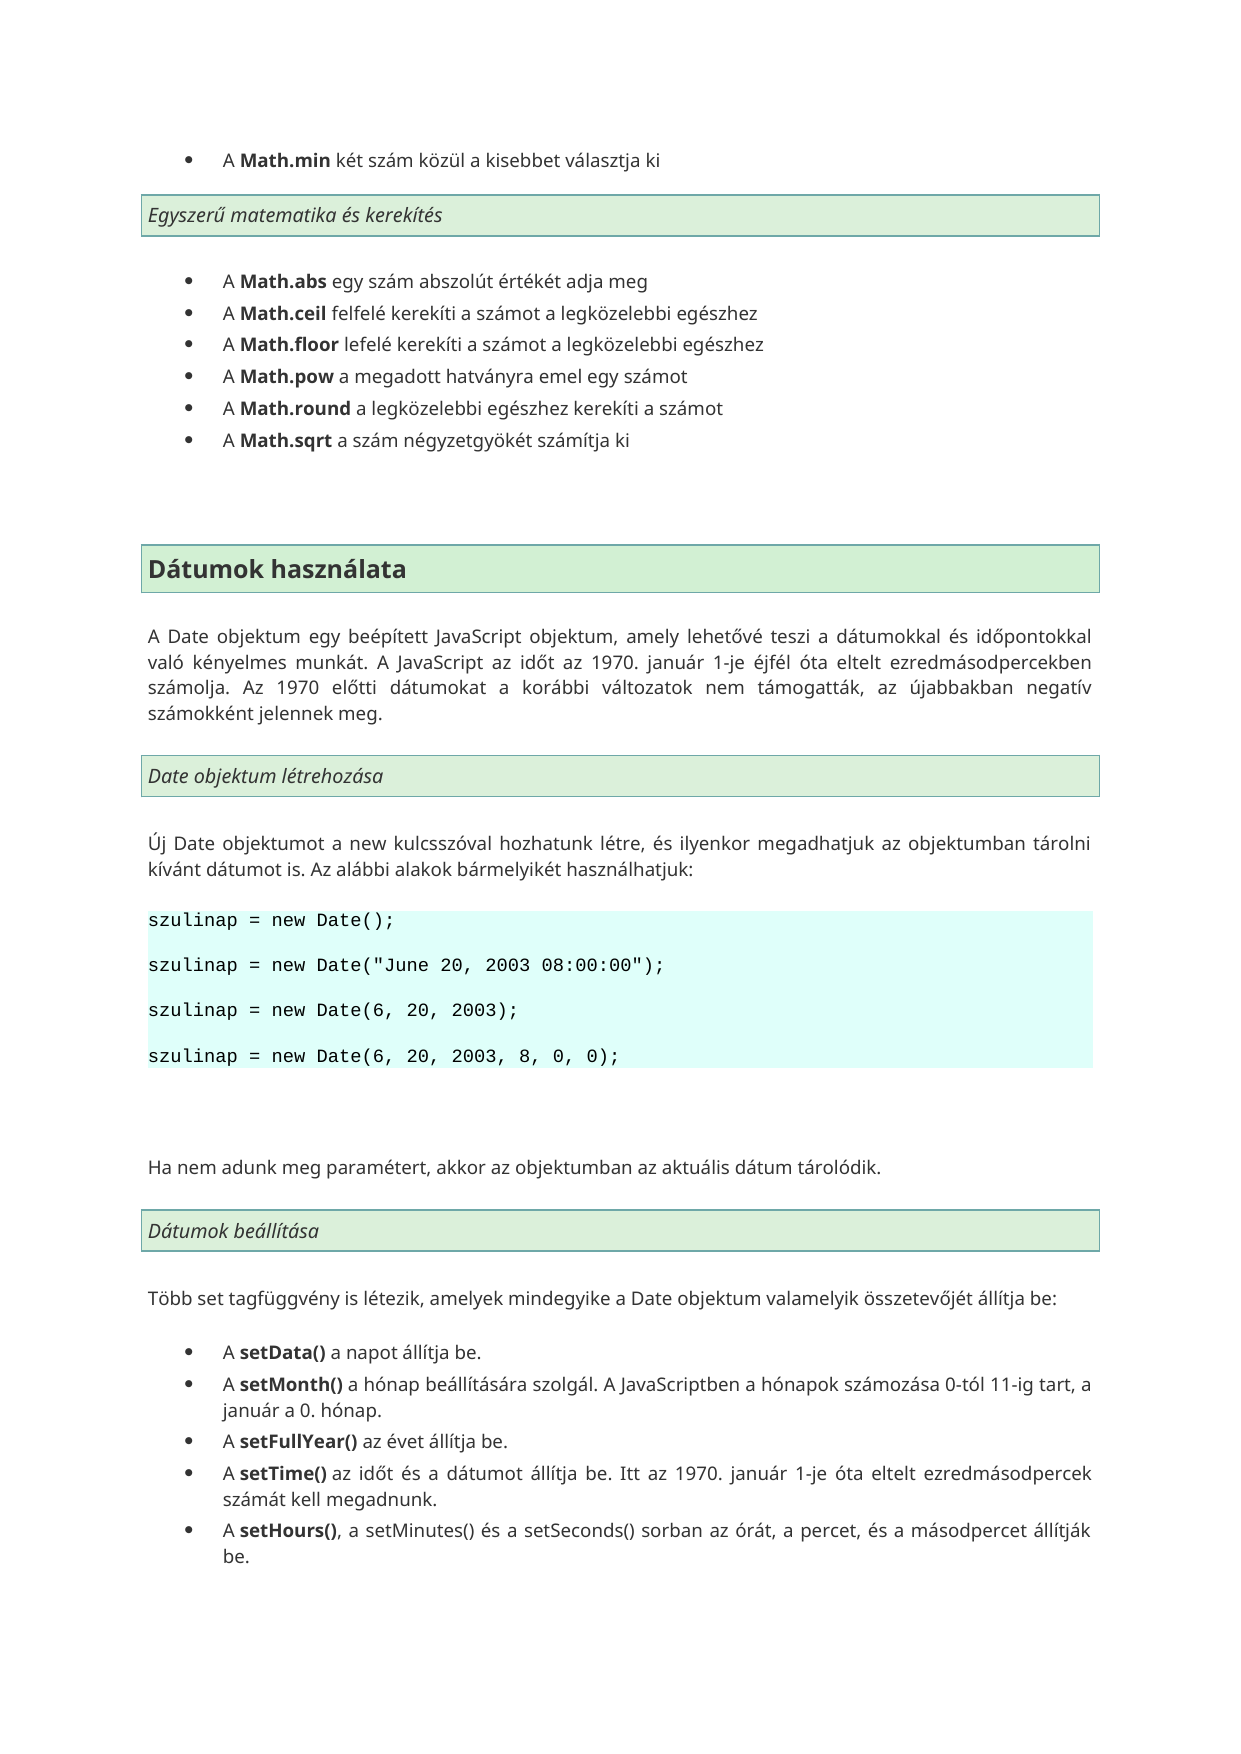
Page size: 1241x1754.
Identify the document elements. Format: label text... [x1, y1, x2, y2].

text Több set tagfüggvény is létezik, amelyek mindegyike a Date objektum valamelyik összetevőjét állítja be: [148, 1285, 1093, 1311]
text szulinap = new Date(6, 20, 2003, 8, 0, 0); [148, 1046, 1093, 1068]
list A setHours(), a setMinutes() és a setSeconds() sorban az órát, a percet, és a másodpercet állítják be. [185, 1518, 1093, 1569]
subtitle Date objektum létrehozása [142, 756, 1099, 796]
subtitle Dátumok beállítása [142, 1211, 1099, 1250]
subtitle Dátumok használata [142, 546, 1099, 592]
list A setTime() az időt és a dátumot állítja be. Itt az 1970. január 1-je óta eltelt ezredmásodpercek számát kell megadnunk. [185, 1461, 1093, 1512]
subtitle Egyszerű matematika és kerekítés [142, 196, 1099, 235]
list A Math.round a legközelebbi egészhez kerekíti a számot [185, 395, 1093, 421]
list A Math.abs egy szám abszolút értékét adja meg [185, 268, 1093, 293]
text szulinap = new Date(); [148, 911, 1093, 932]
list A Math.ceil felfelé kerekíti a számot a legközelebbi egészhez [185, 300, 1093, 325]
list A Math.min két szám közül a kisebbet választja ki [185, 148, 1093, 173]
text Új Date objektumot a new kulcsszóval hozhatunk létre, és ilyenkor megadhatjuk az objektumban tárolni kívánt dátumot is. Az alábbi alakok bármelyikét használhatjuk: [148, 831, 1093, 882]
list A Math.floor lefelé kerekíti a számot a legközelebbi egészhez [185, 332, 1093, 357]
text szulinap = new Date("June 20, 2003 08:00:00"); [148, 956, 1093, 977]
list A setFullYear() az évet állítja be. [185, 1429, 1093, 1454]
text Ha nem adunk meg paramétert, akkor az objektumban az aktuális dátum tárolódik. [148, 1154, 1093, 1180]
list A Math.sqrt a szám négyzetgyökét számítja ki [185, 427, 1093, 452]
text A Date objektum egy beépített JavaScript objektum, amely lehetővé teszi a dátumokkal és időpontokkal való kényelmes munkát. A JavaScript az időt az 1970. január 1-je éjfél óta eltelt ezredmásodpercekben számolja. Az 1970 előtti dátumokat a korábbi változatok nem támogatták, az újabbakban negatív számokként jelennek meg. [148, 623, 1093, 726]
list A Math.pow a megadott hatványra emel egy számot [185, 363, 1093, 389]
list A setMonth() a hónap beállítására szolgál. A JavaScriptben a hónapok számozása 0-tól 11-ig tart, a január a 0. hónap. [185, 1371, 1093, 1422]
text szulinap = new Date(6, 20, 2003); [148, 1001, 1093, 1022]
list A setData() a napot állítja be. [185, 1340, 1093, 1365]
